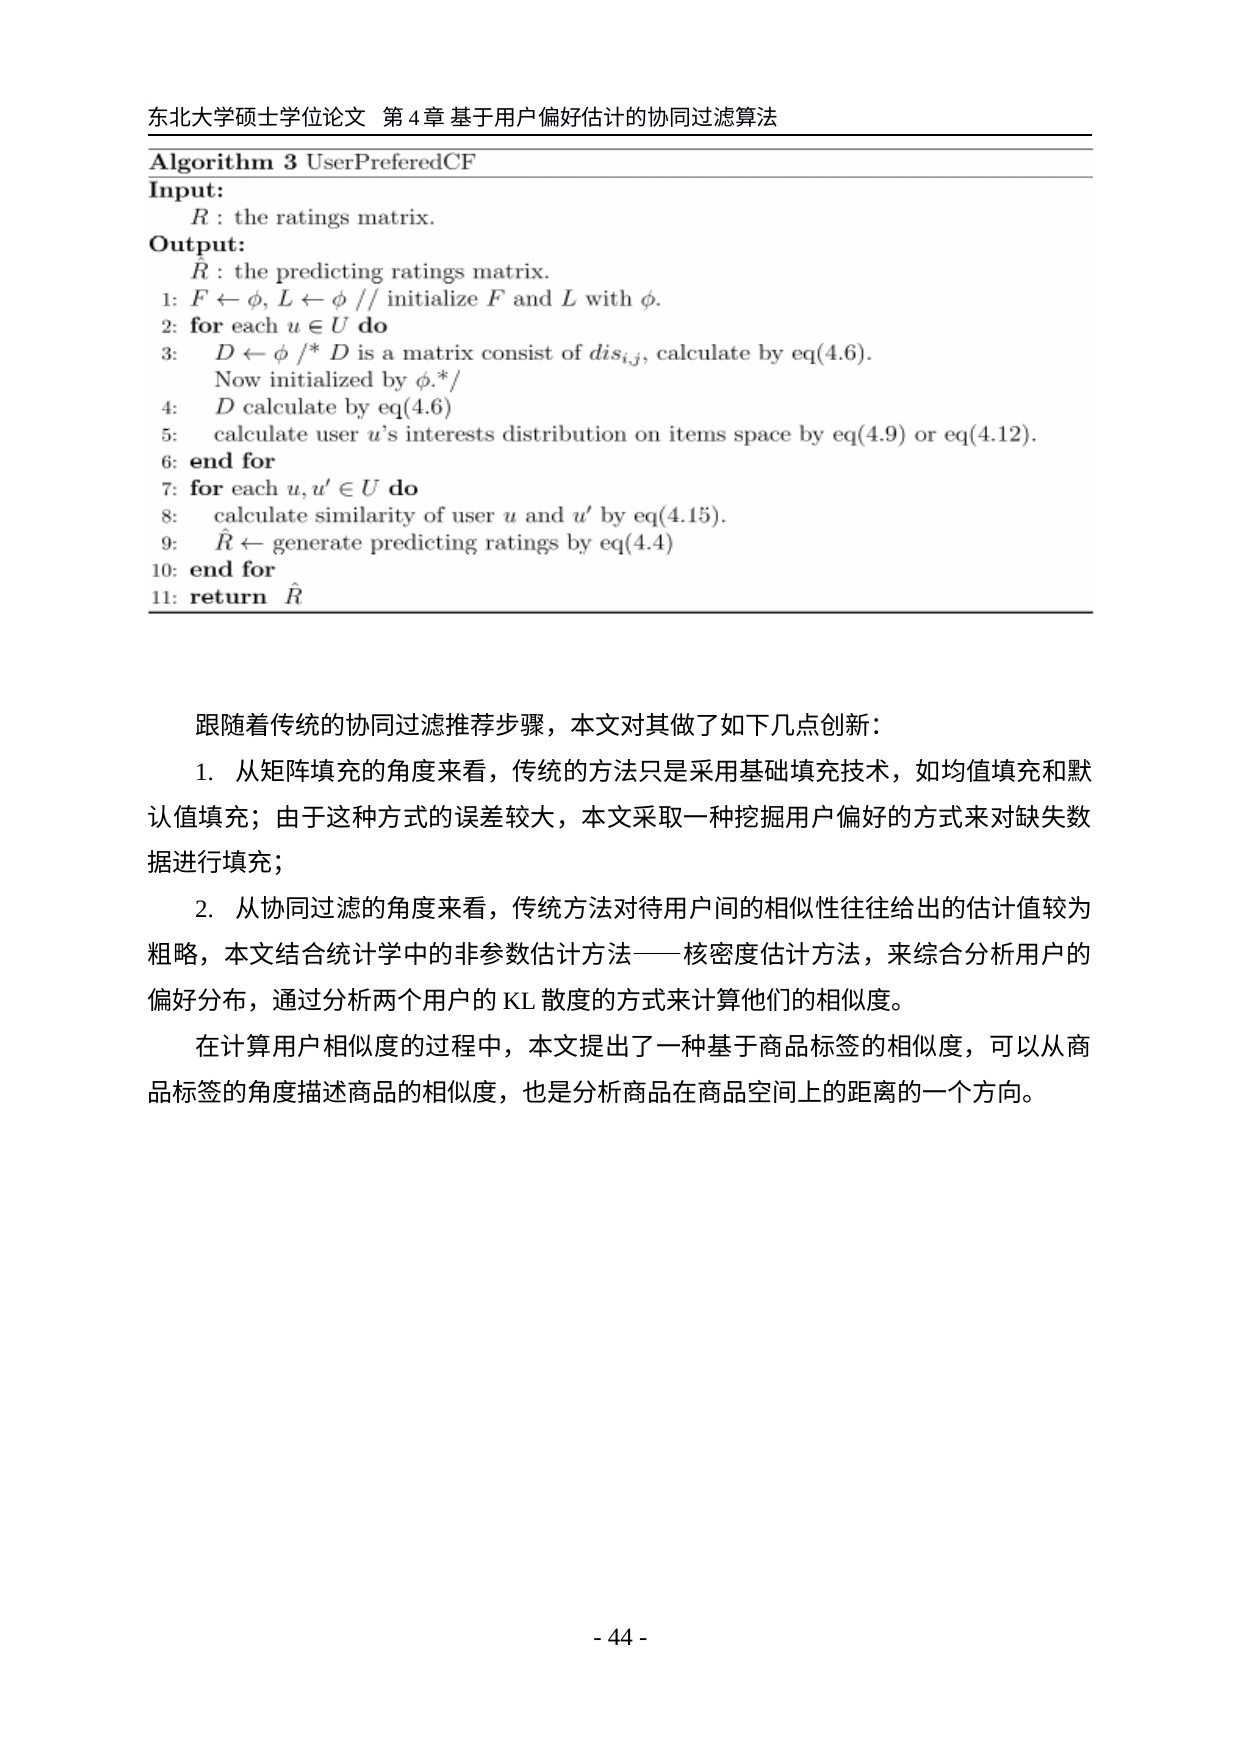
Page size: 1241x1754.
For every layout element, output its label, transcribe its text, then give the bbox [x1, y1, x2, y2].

text 在计算用户相似度的过程中，本文提出了一种基于商品标签的相似度，可以从商品标签的角度描述商品的相似度，也是分析商品在商品空间上的距离的一个方向。 [148, 1018, 1092, 1110]
list 从协同过滤的角度来看，传统方法对待用户间的相似性往往给出的估计值较为粗略，本文结合统计学中的非参数估计方法——核密度估计方法，来综合分析用户的偏好分布，通过分析两个用户的KL散度的方式来计算他们的相似度。 [148, 881, 1092, 1018]
text 跟随着传统的协同过滤推荐步骤，本文对其做了如下几点创新： [148, 698, 1092, 743]
list 从矩阵填充的角度来看，传统的方法只是采用基础填充技术，如均值填充和默认值填充；由于这种方式的误差较大，本文采取一种挖掘用户偏好的方式来对缺失数据进行填充； [148, 743, 1092, 881]
